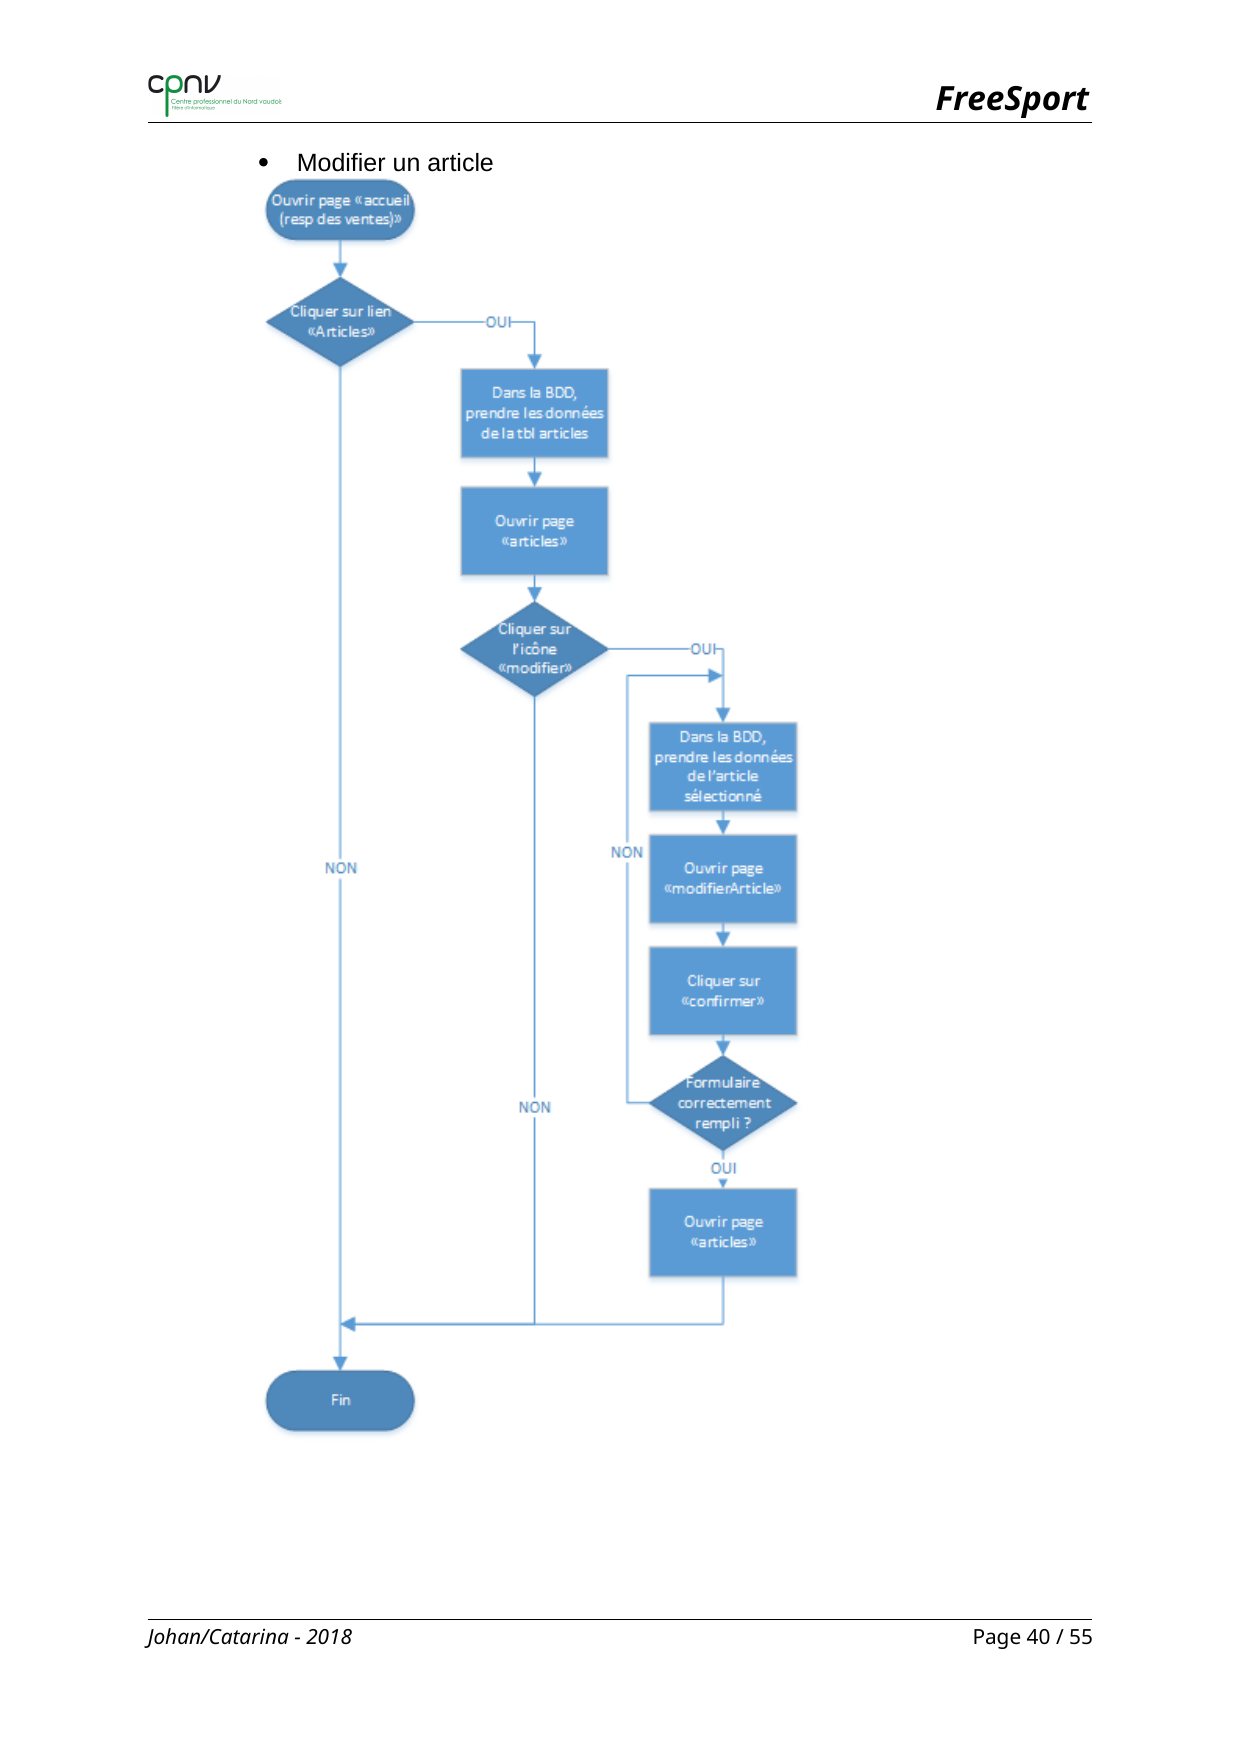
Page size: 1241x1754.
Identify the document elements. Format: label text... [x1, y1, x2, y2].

picture [148, 75, 282, 117]
picture [259, 176, 806, 1443]
list Modifier un article [259, 148, 1092, 177]
